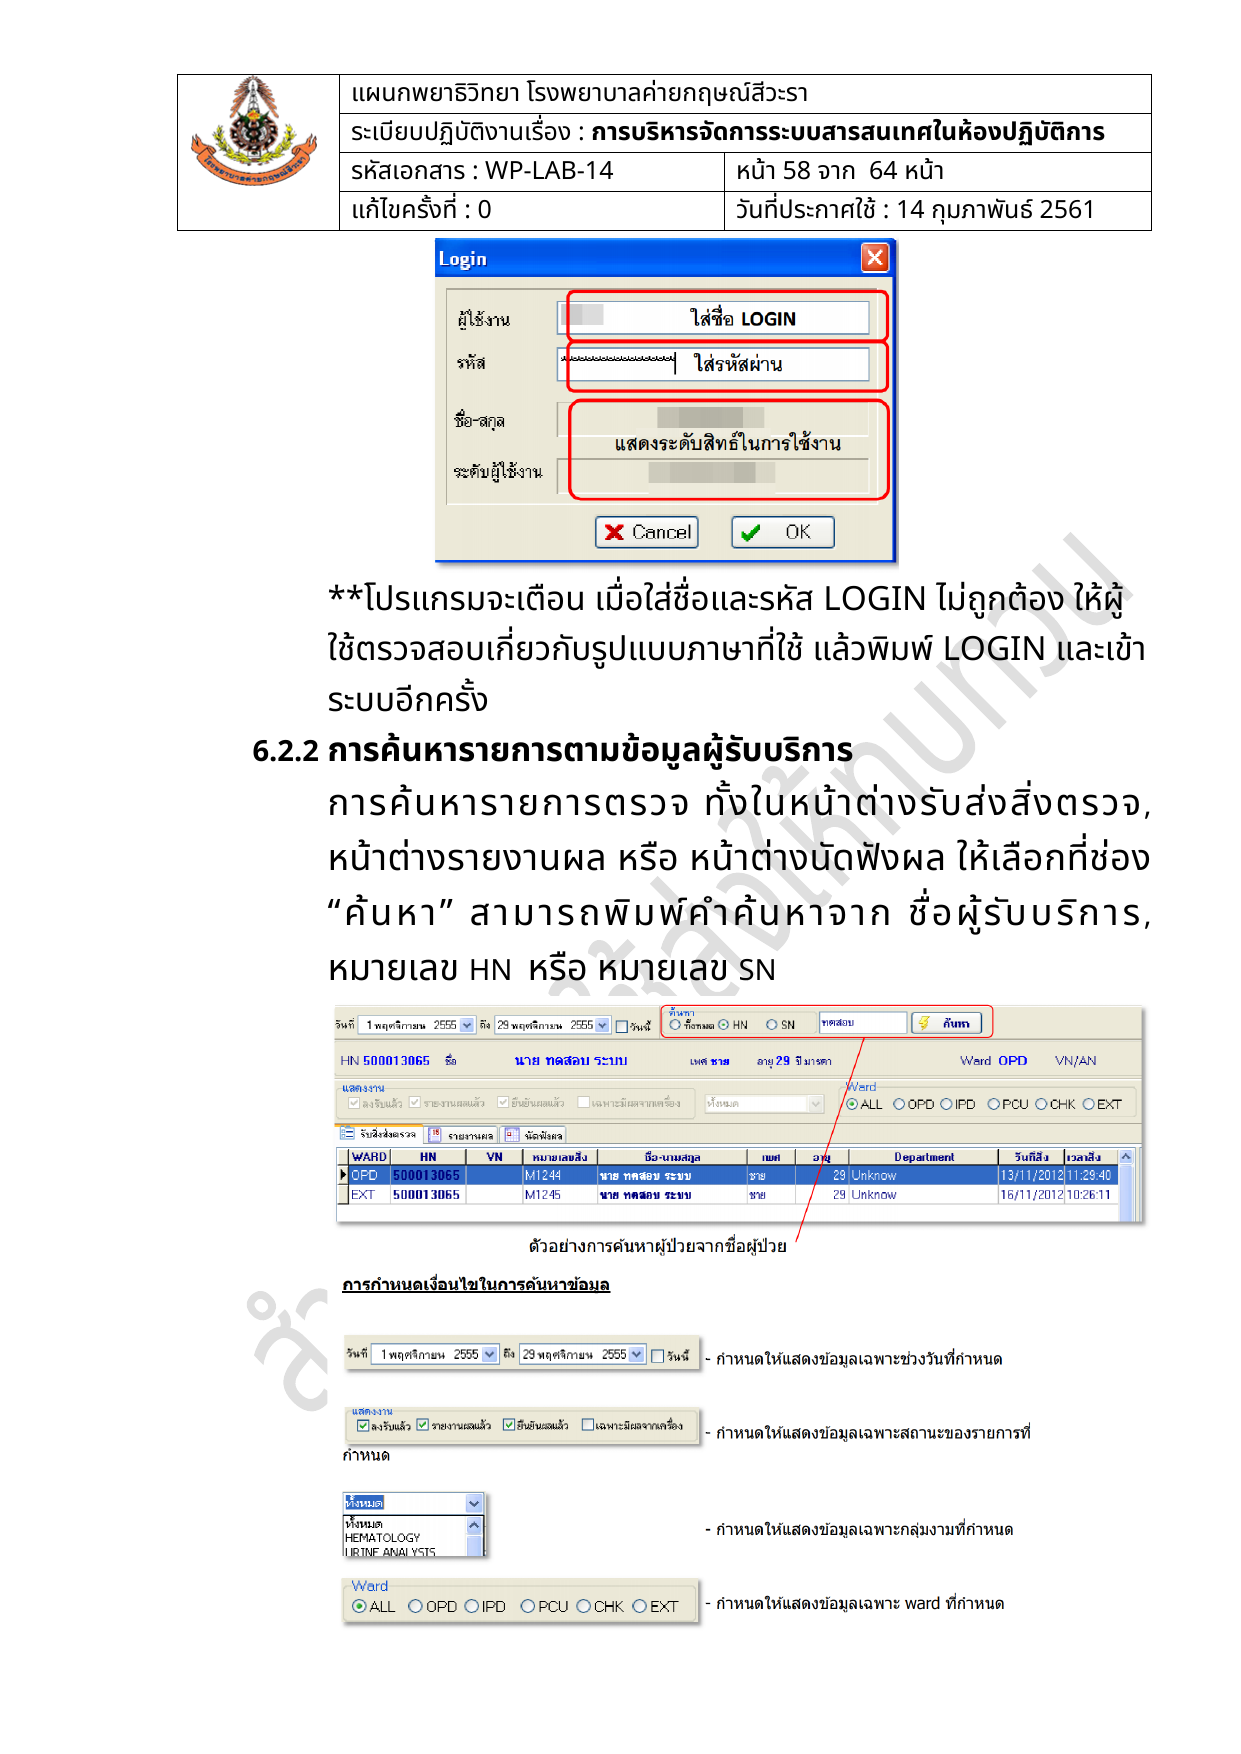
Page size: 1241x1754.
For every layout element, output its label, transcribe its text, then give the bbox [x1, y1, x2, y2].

picture [430, 233, 899, 575]
text **โปรแกรมจะเตือน เมื่อใส่ชื่อและรหัส LOGIN ไม่ถูกต้อง ให้ผู้ใช้ตรวจสอบเกี่ยวกับรูปแบบภาษาที่ใช้ แล้วพิมพ์ LOGIN และเข้าระบบอีกครั้ง [327, 574, 1152, 726]
picture [327, 996, 1154, 1640]
picture [188, 75, 318, 187]
list การค้นหารายการตรวจ ทั้งในหน้าต่างรับส่งสิ่งตรวจ, หน้าต่างรายงานผล หรือ หน้าต่างนัดฟังผล ให้เลือกที่ช่อง “ค้นหา” สามารถพิมพ์คำค้นหาจาก ชื่อผู้รับบริการ, หมายเลข HN หรือ หมายเลข SN [327, 776, 1152, 996]
list การค้นหารายการตามข้อมูลผู้รับบริการ [252, 726, 1152, 776]
